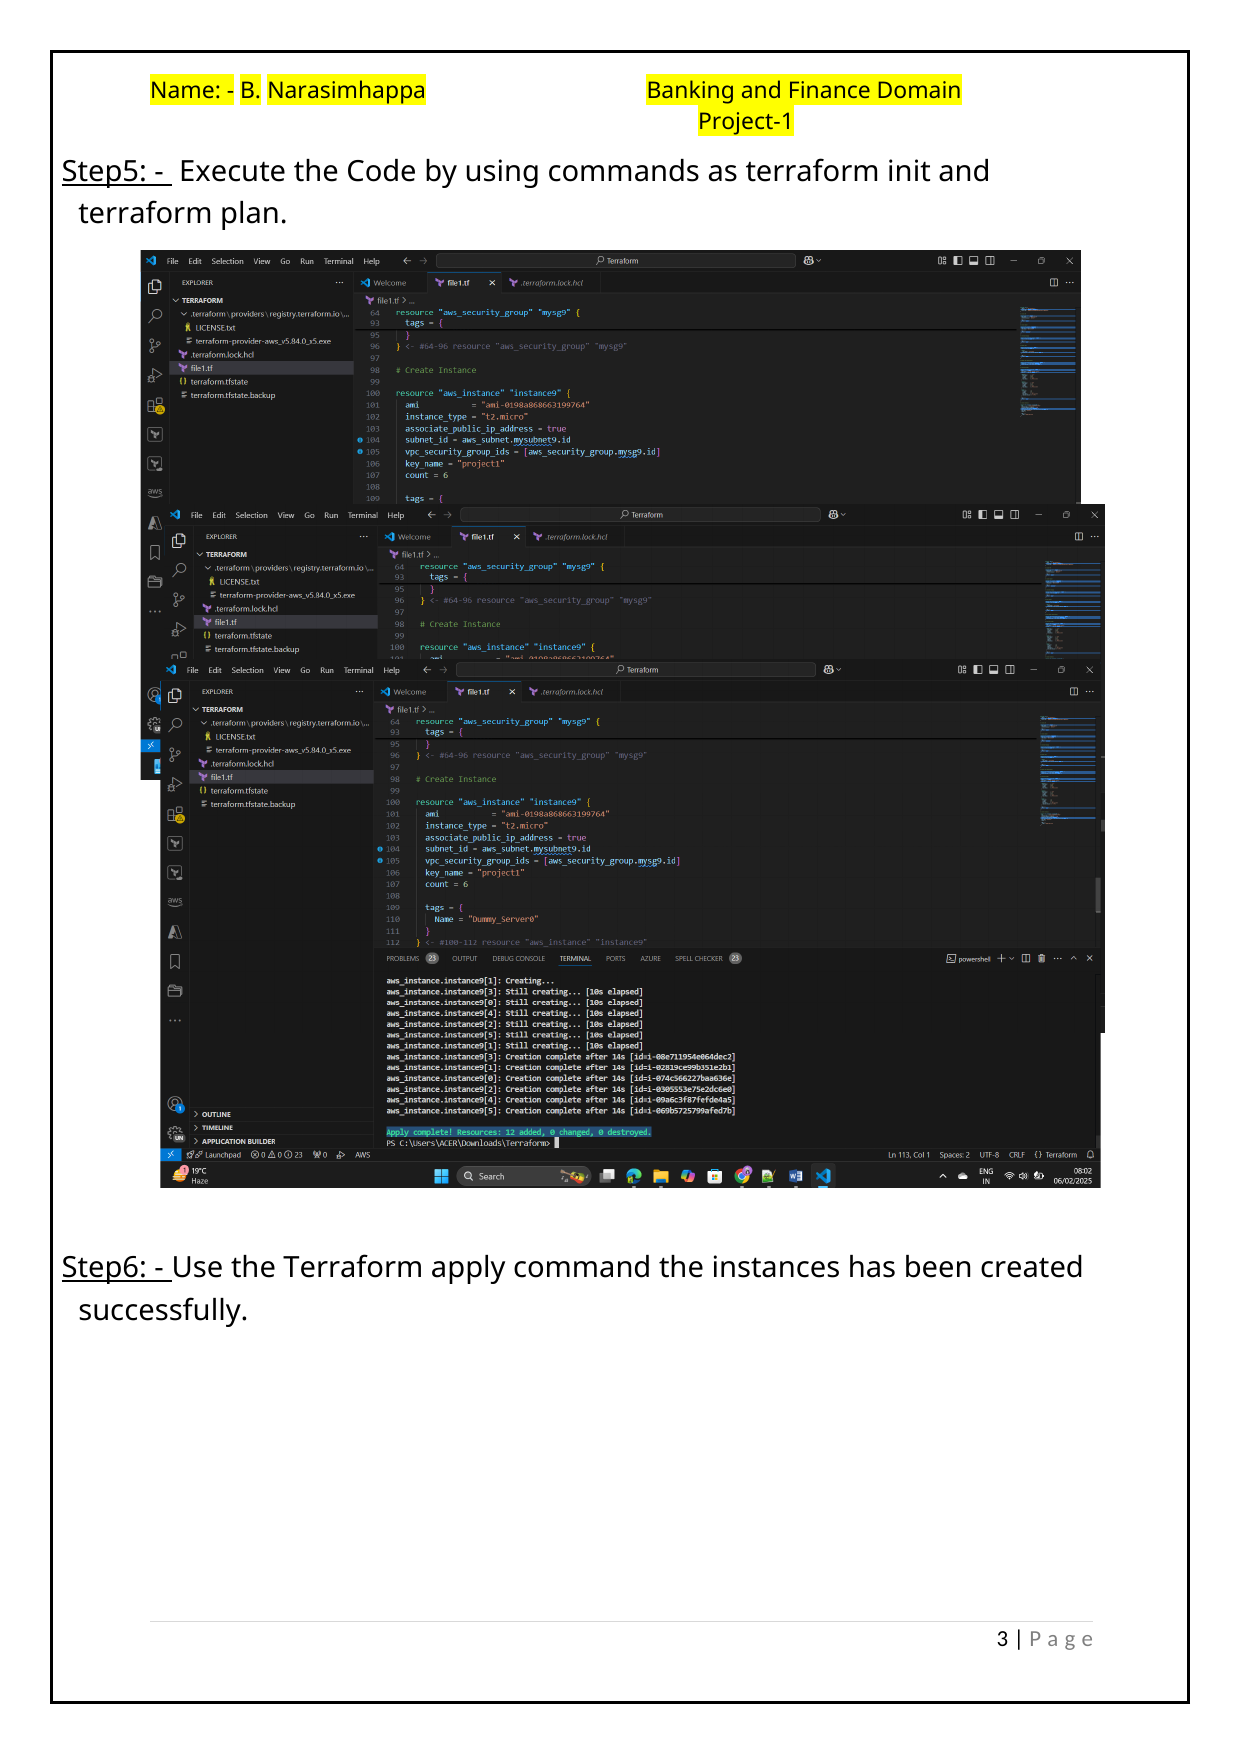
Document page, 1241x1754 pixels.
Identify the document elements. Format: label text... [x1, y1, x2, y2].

text Step6: - Use the Terraform apply command the instances has been created ++++++successfully. [61, 555, 1184, 1329]
picture [140, 250, 1104, 1188]
text Step5: - Execute the Code by using commands as terraform init and ++++++terraform plan. [61, 150, 1184, 232]
